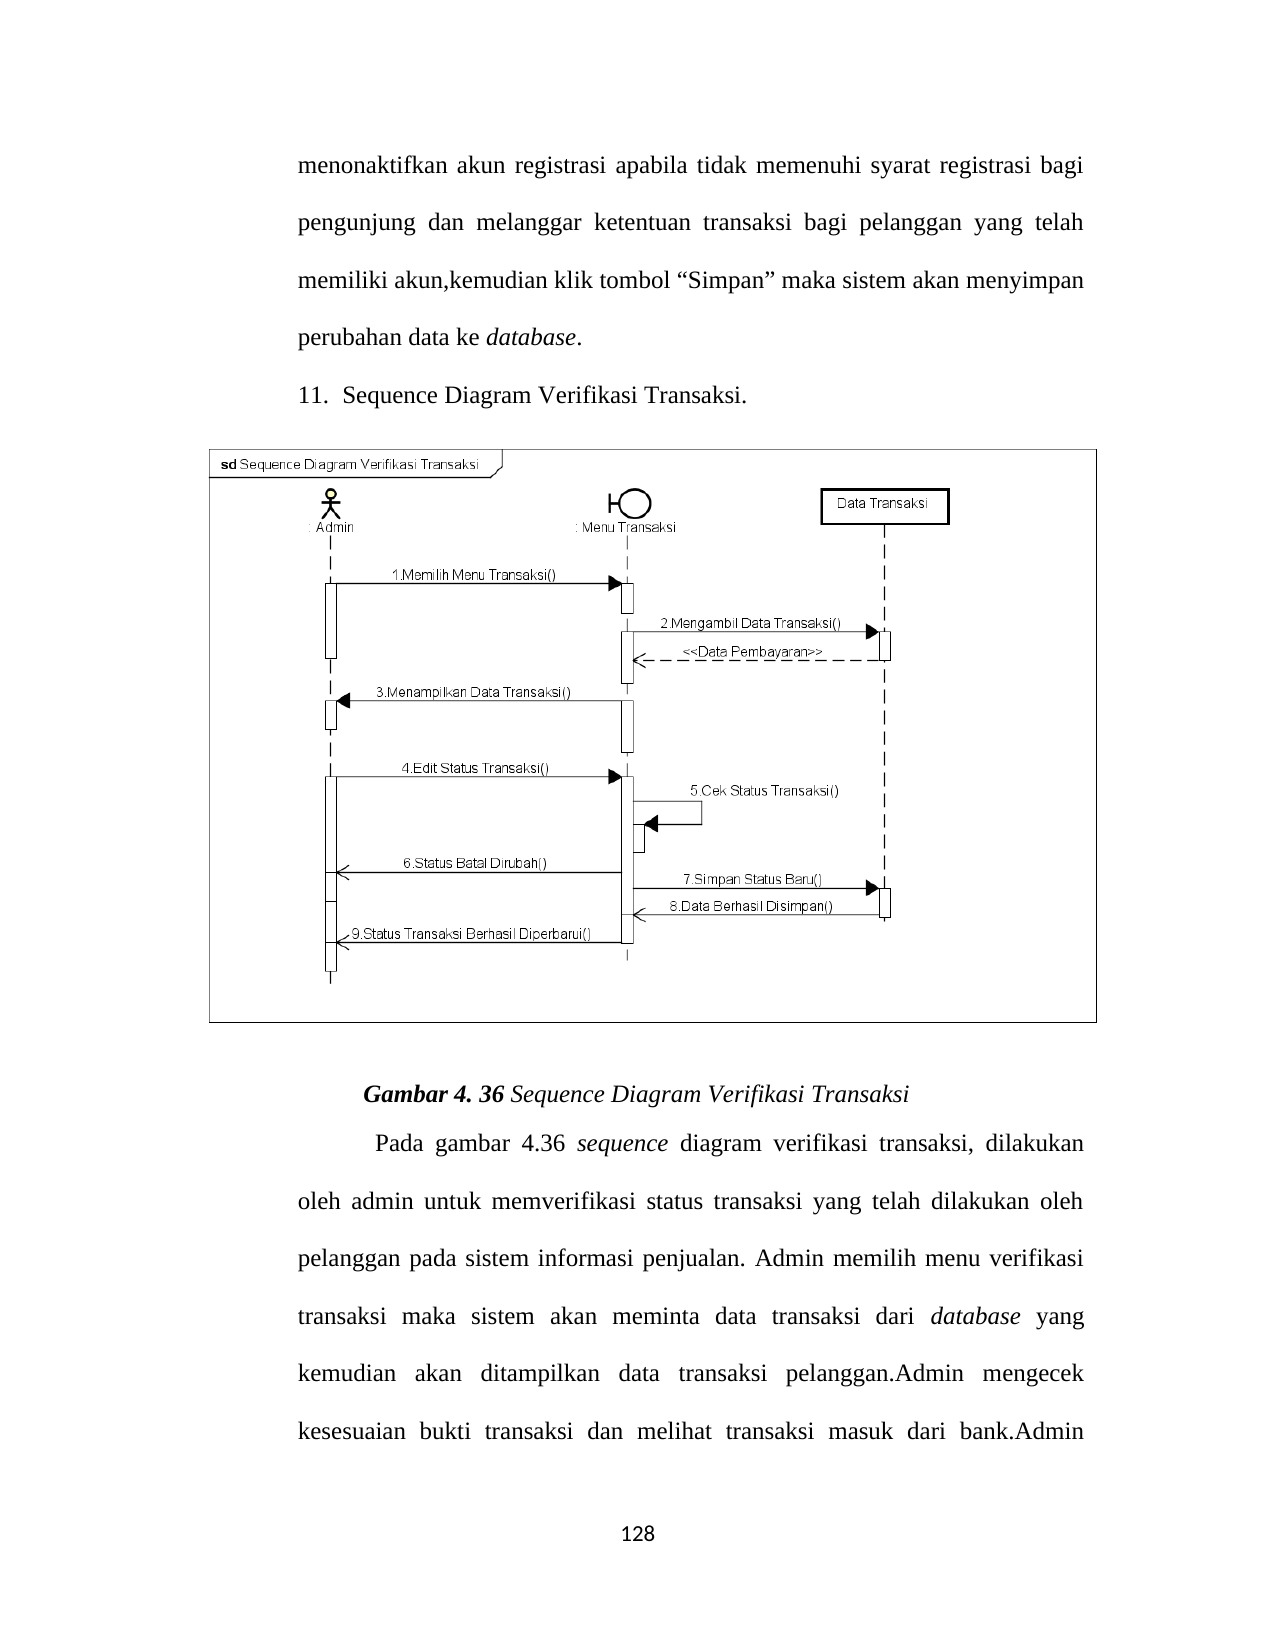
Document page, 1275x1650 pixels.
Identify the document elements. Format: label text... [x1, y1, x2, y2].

picture [197, 437, 1107, 1034]
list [298, 1128, 1084, 1445]
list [298, 150, 1084, 351]
text Gambar 4. 36 Sequence Diagram Verifikasi Transaksi [150, 1079, 1125, 1108]
list Sequence Diagram Verifikasi Transaksi. [298, 380, 1125, 409]
